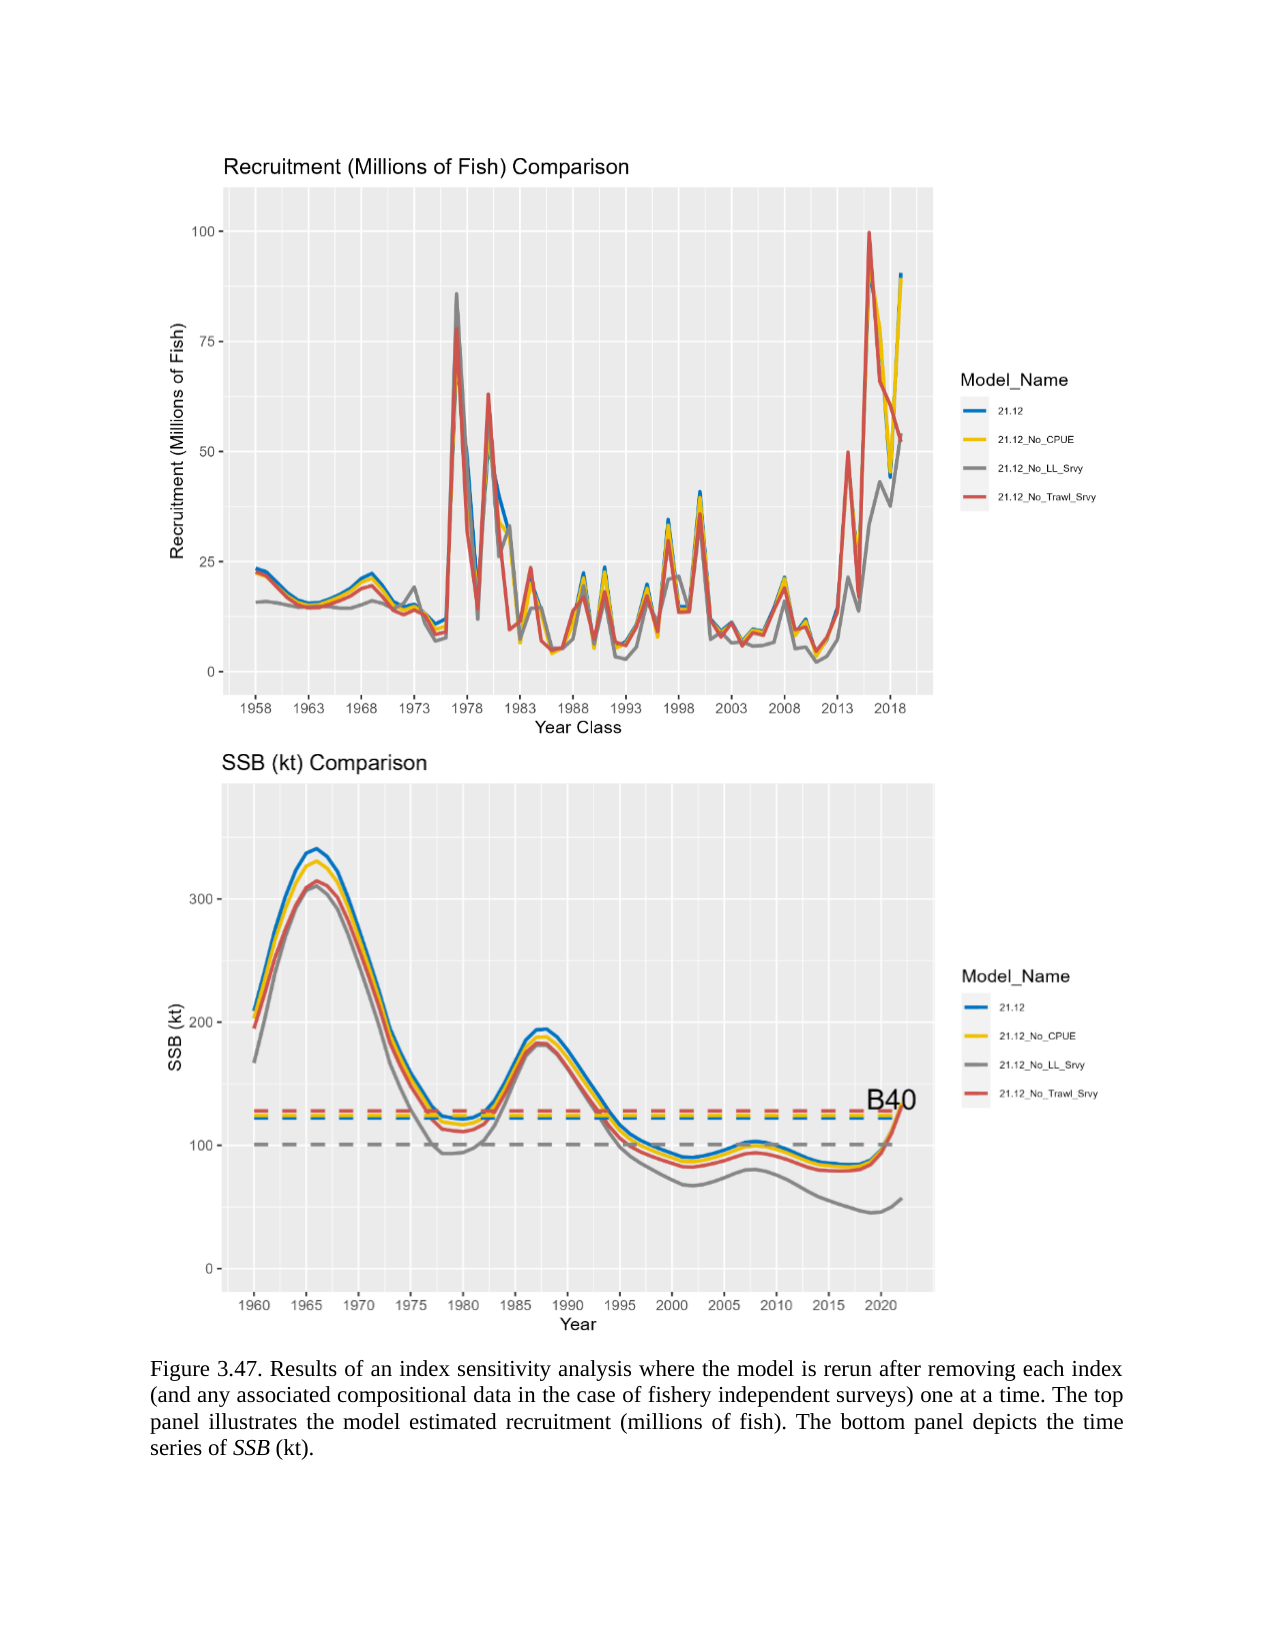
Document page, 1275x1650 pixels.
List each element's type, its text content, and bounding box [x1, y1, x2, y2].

picture [159, 150, 1116, 1343]
text Figure 3.47. Results of an index sensitivity analysis where the model is rerun after removing each index (and any associated compositional data in the case of fishery independent surveys) one at a time. The top panel illustrates the model estimated recruitment (millions of fish). The bottom panel depicts the time series of SSB (kt). [150, 1355, 1125, 1461]
